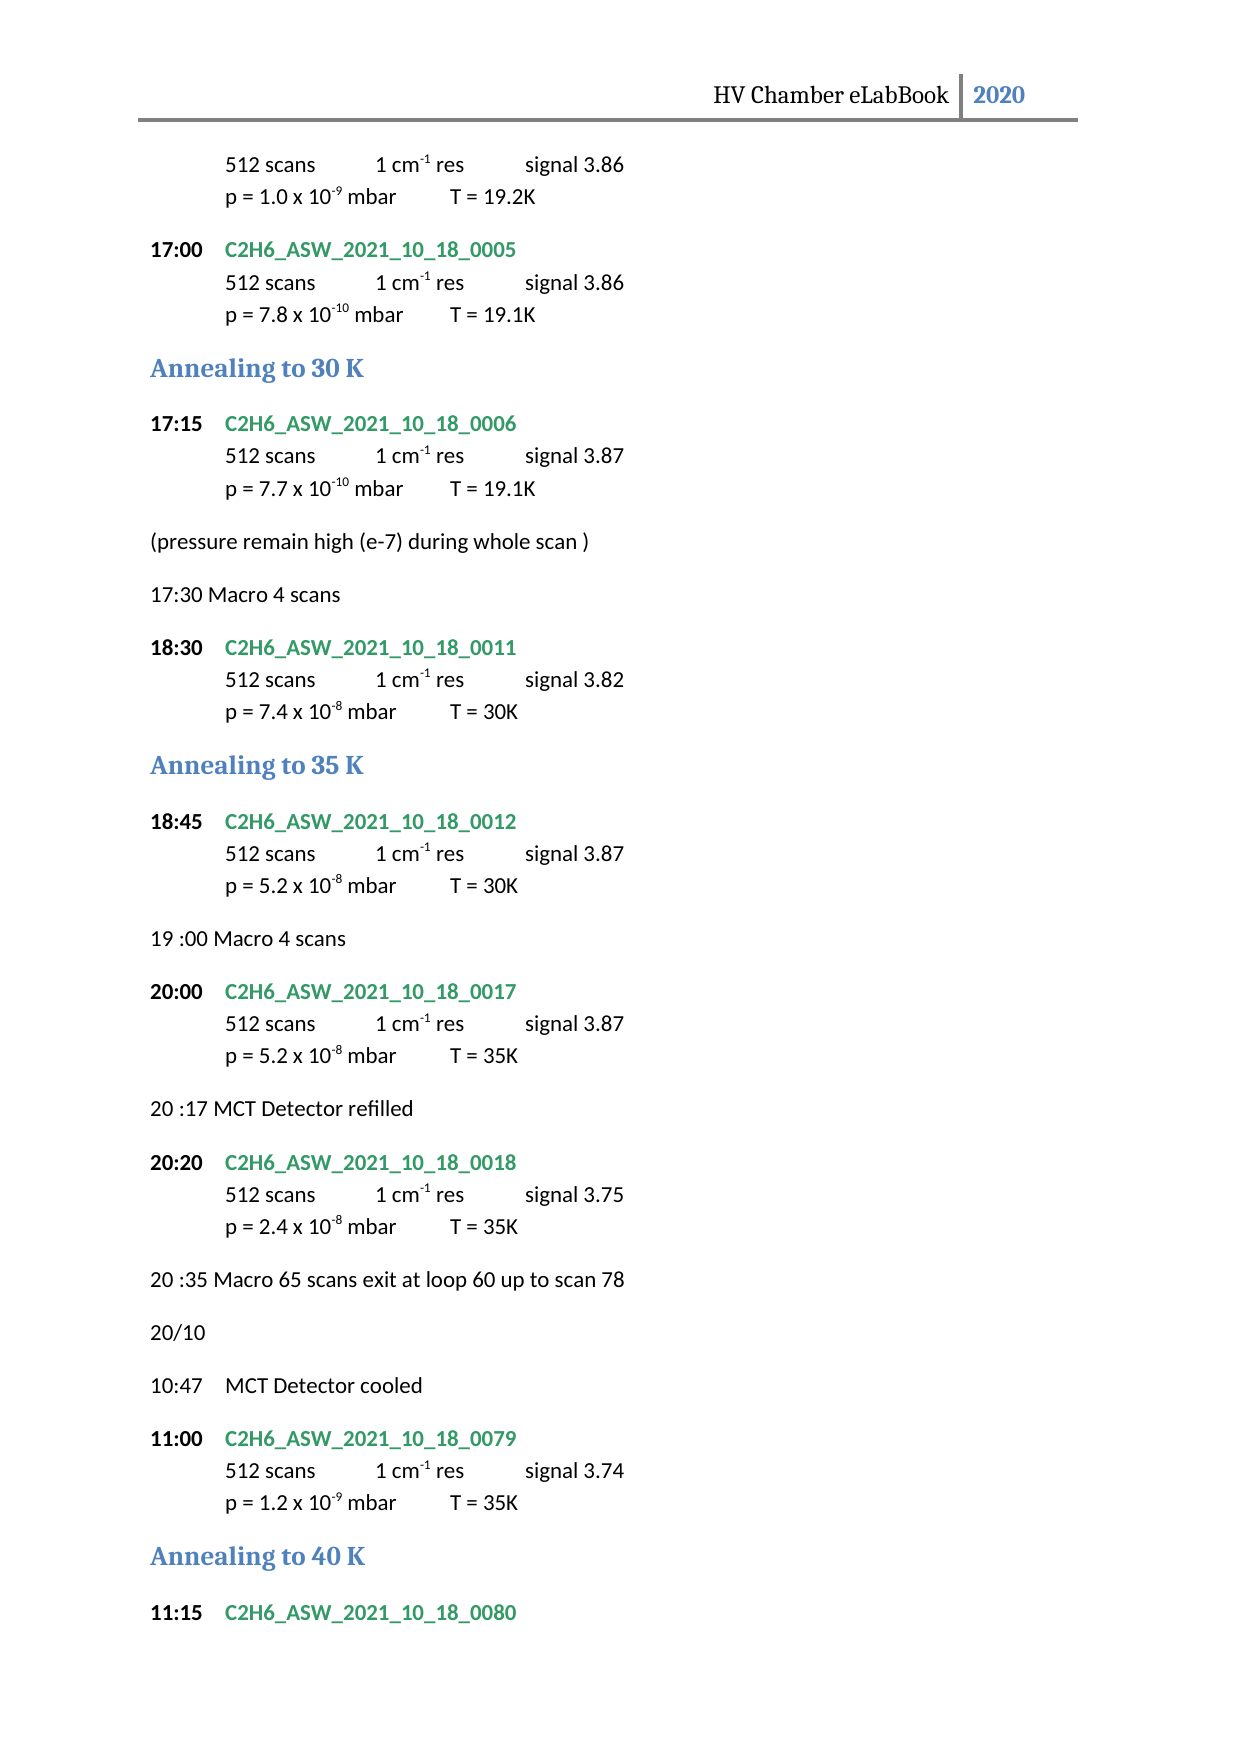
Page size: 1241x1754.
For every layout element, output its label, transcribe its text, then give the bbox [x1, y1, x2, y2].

text 20/10 [150, 1318, 1090, 1346]
text 512 scans 1 cm-1 res signal 3.82 p = 7.4 x 10-8 mbar T = 30K [225, 665, 1090, 725]
text 512 scans 1 cm-1 res signal 3.86 p = 7.8 x 10-10 mbar T = 19.1K [225, 268, 1090, 328]
text 512 scans 1 cm-1 res signal 3.87 p = 5.2 x 10-8 mbar T = 30K [225, 839, 1090, 899]
subtitle Annealing to 30 K [150, 353, 1090, 384]
text 17:15 C2H6_ASW_2021_10_18_0006 [150, 409, 1090, 437]
subtitle Annealing to 35 K [150, 750, 1090, 781]
subtitle Annealing to 40 K [150, 1541, 1090, 1573]
text 19 :00 Macro 4 scans [150, 924, 1090, 952]
text 20 :35 Macro 65 scans exit at loop 60 up to scan 78 [150, 1265, 1090, 1293]
text 512 scans 1 cm-1 res signal 3.87 p = 5.2 x 10-8 mbar T = 35K [225, 1009, 1090, 1069]
text 17:30 Macro 4 scans [150, 580, 1090, 608]
text 11:00 C2H6_ASW_2021_10_18_0079 [150, 1424, 1090, 1452]
text 11:15 C2H6_ASW_2021_10_18_0080 [150, 1598, 1090, 1626]
text 10:47 MCT Detector cooled [150, 1371, 1090, 1399]
text 17:00 C2H6_ASW_2021_10_18_0005 [150, 235, 1090, 263]
text 20:20 C2H6_ASW_2021_10_18_0018 [150, 1148, 1090, 1176]
text 18:45 C2H6_ASW_2021_10_18_0012 [150, 807, 1090, 835]
text 512 scans 1 cm-1 res signal 3.86 p = 1.0 x 10-9 mbar T = 19.2K [225, 150, 1090, 210]
text 512 scans 1 cm-1 res signal 3.87 p = 7.7 x 10-10 mbar T = 19.1K [225, 442, 1090, 502]
text 512 scans 1 cm-1 res signal 3.74 p = 1.2 x 10-9 mbar T = 35K [225, 1456, 1090, 1516]
text 18:30 C2H6_ASW_2021_10_18_0011 [150, 633, 1090, 661]
text 20 :17 MCT Detector refilled [150, 1094, 1090, 1123]
text 512 scans 1 cm-1 res signal 3.75 p = 2.4 x 10-8 mbar T = 35K [225, 1180, 1090, 1240]
text 20:00 C2H6_ASW_2021_10_18_0017 [150, 977, 1090, 1005]
text (pressure remain high (e-7) during whole scan ) [150, 527, 1090, 555]
